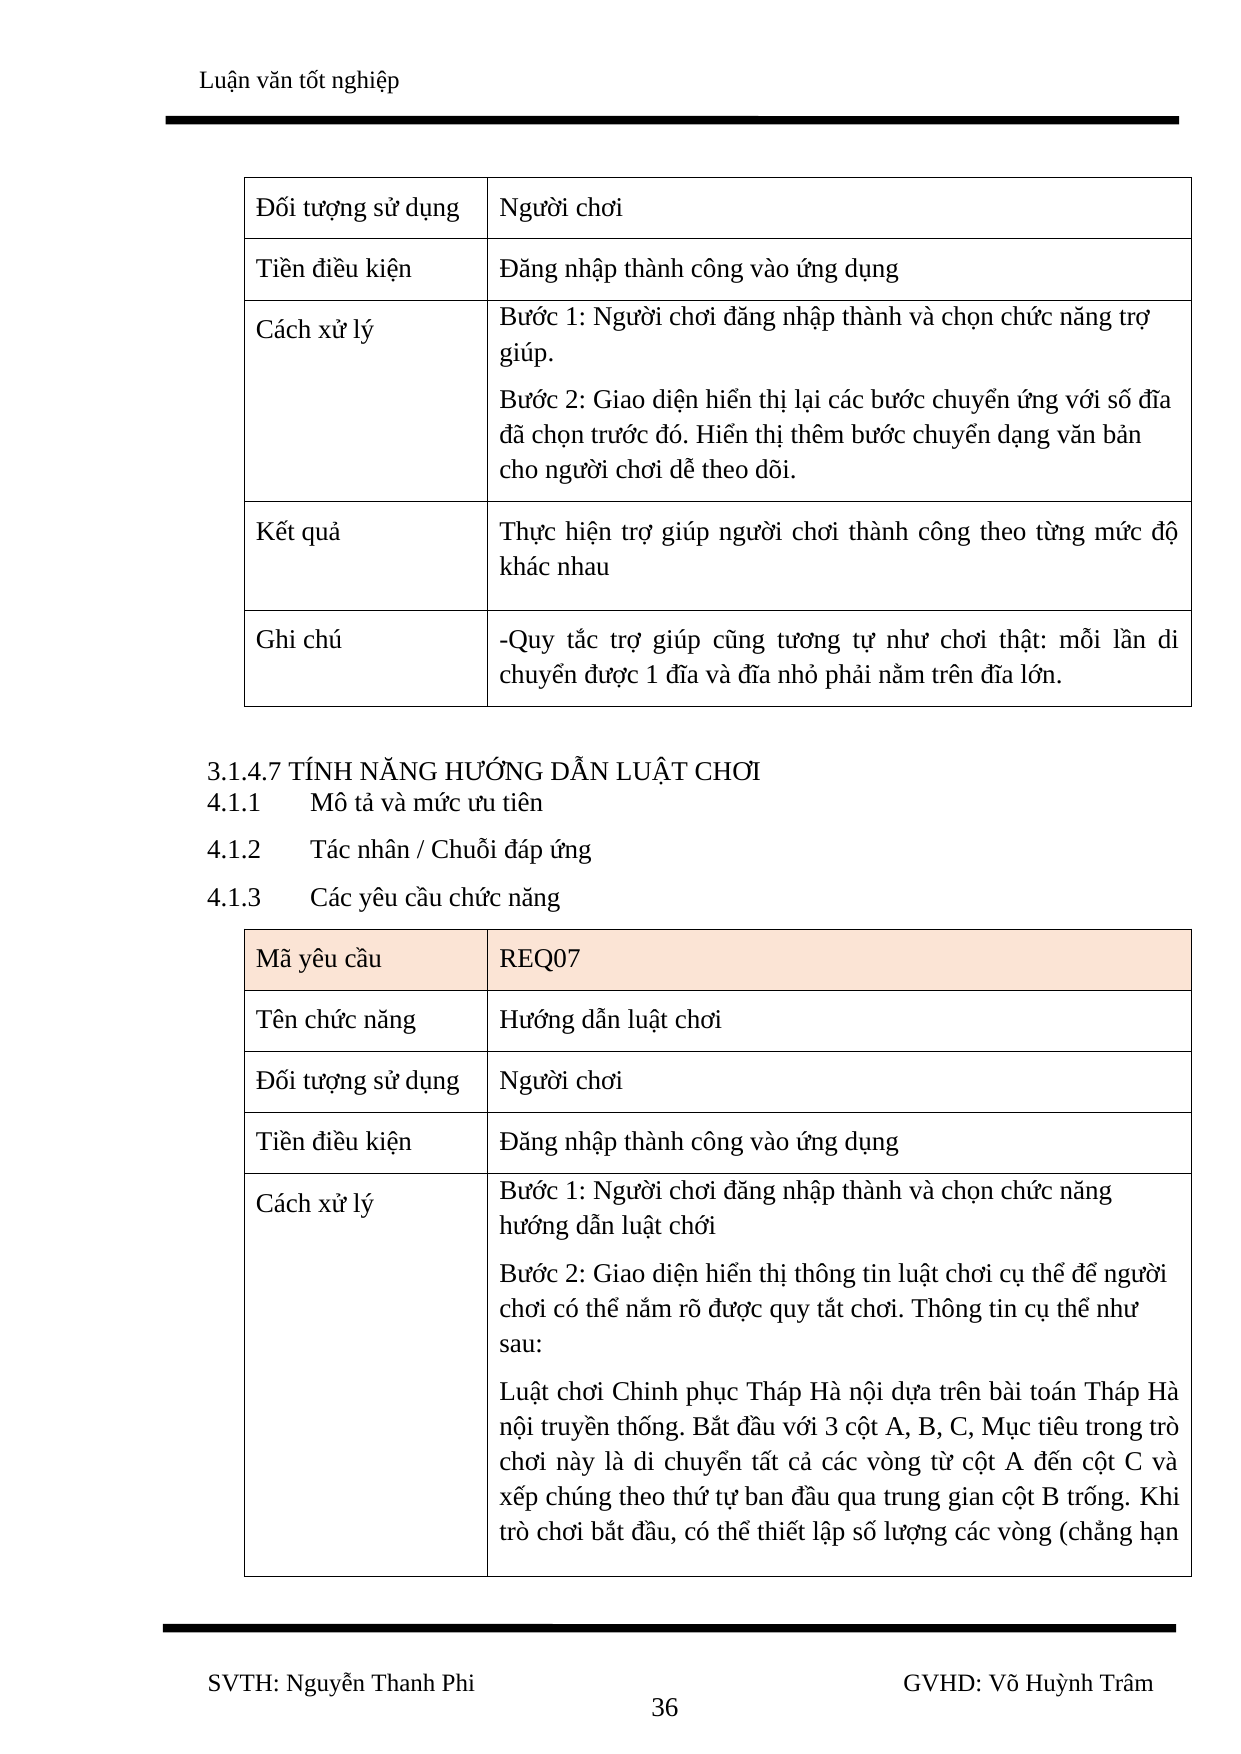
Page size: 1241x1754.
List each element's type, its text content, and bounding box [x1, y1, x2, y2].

table_cell Ghi chú [245, 611, 487, 706]
table_cell Tiền điều kiện [245, 239, 487, 299]
table_cell Đăng nhập thành công vào ứng dụng [488, 1113, 1191, 1173]
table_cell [488, 1174, 1191, 1576]
table_cell Người chơi [488, 1052, 1191, 1112]
table_cell Đối tượng sử dụng [245, 178, 487, 238]
table_cell Đăng nhập thành công vào ứng dụng [488, 239, 1191, 299]
table_cell Kết quả [245, 502, 487, 610]
table_cell Hướng dẫn luật chơi [488, 991, 1191, 1051]
table_header REQ07 [488, 930, 1191, 990]
table_cell Tiền điều kiện [245, 1113, 487, 1173]
table_cell Thực hiện trợ giúp người chơi thành công theo từng mức độ khác nhau [488, 502, 1191, 610]
table_cell Tên chức năng [245, 991, 487, 1051]
table_cell Bước 1: Người chơi đăng nhập thành và chọn chức năng trợ giúp. Bước 2: Giao diện hiển thị lại các bước chuyển ứng với số đĩa đã chọn trước đó. Hiển thị thêm bước chuyển dạng văn bản cho người chơi dễ theo dõi. [488, 301, 1191, 501]
table_cell Người chơi [488, 178, 1191, 238]
table_header Mã yêu cầu [245, 930, 487, 990]
subtitle 3.1.4.7 TÍNH NĂNG HƯỚNG DẪN LUẬT CHƠI [207, 754, 1122, 786]
table_cell Cách xử lý [245, 1174, 487, 1576]
text 4.1.3 Các yêu cầu chức năng [207, 881, 1122, 912]
table_cell Đối tượng sử dụng [245, 1052, 487, 1112]
table_cell Cách xử lý [245, 301, 487, 501]
text 4.1.1 Mô tả và mức ưu tiên [207, 786, 1122, 817]
text 4.1.2 Tác nhân / Chuỗi đáp ứng [207, 833, 1122, 864]
table_cell -Quy tắc trợ giúp cũng tương tự như chơi thật: mỗi lần di chuyển được 1 đĩa và đĩa nhỏ phải nằm trên đĩa lớn. [488, 611, 1191, 706]
